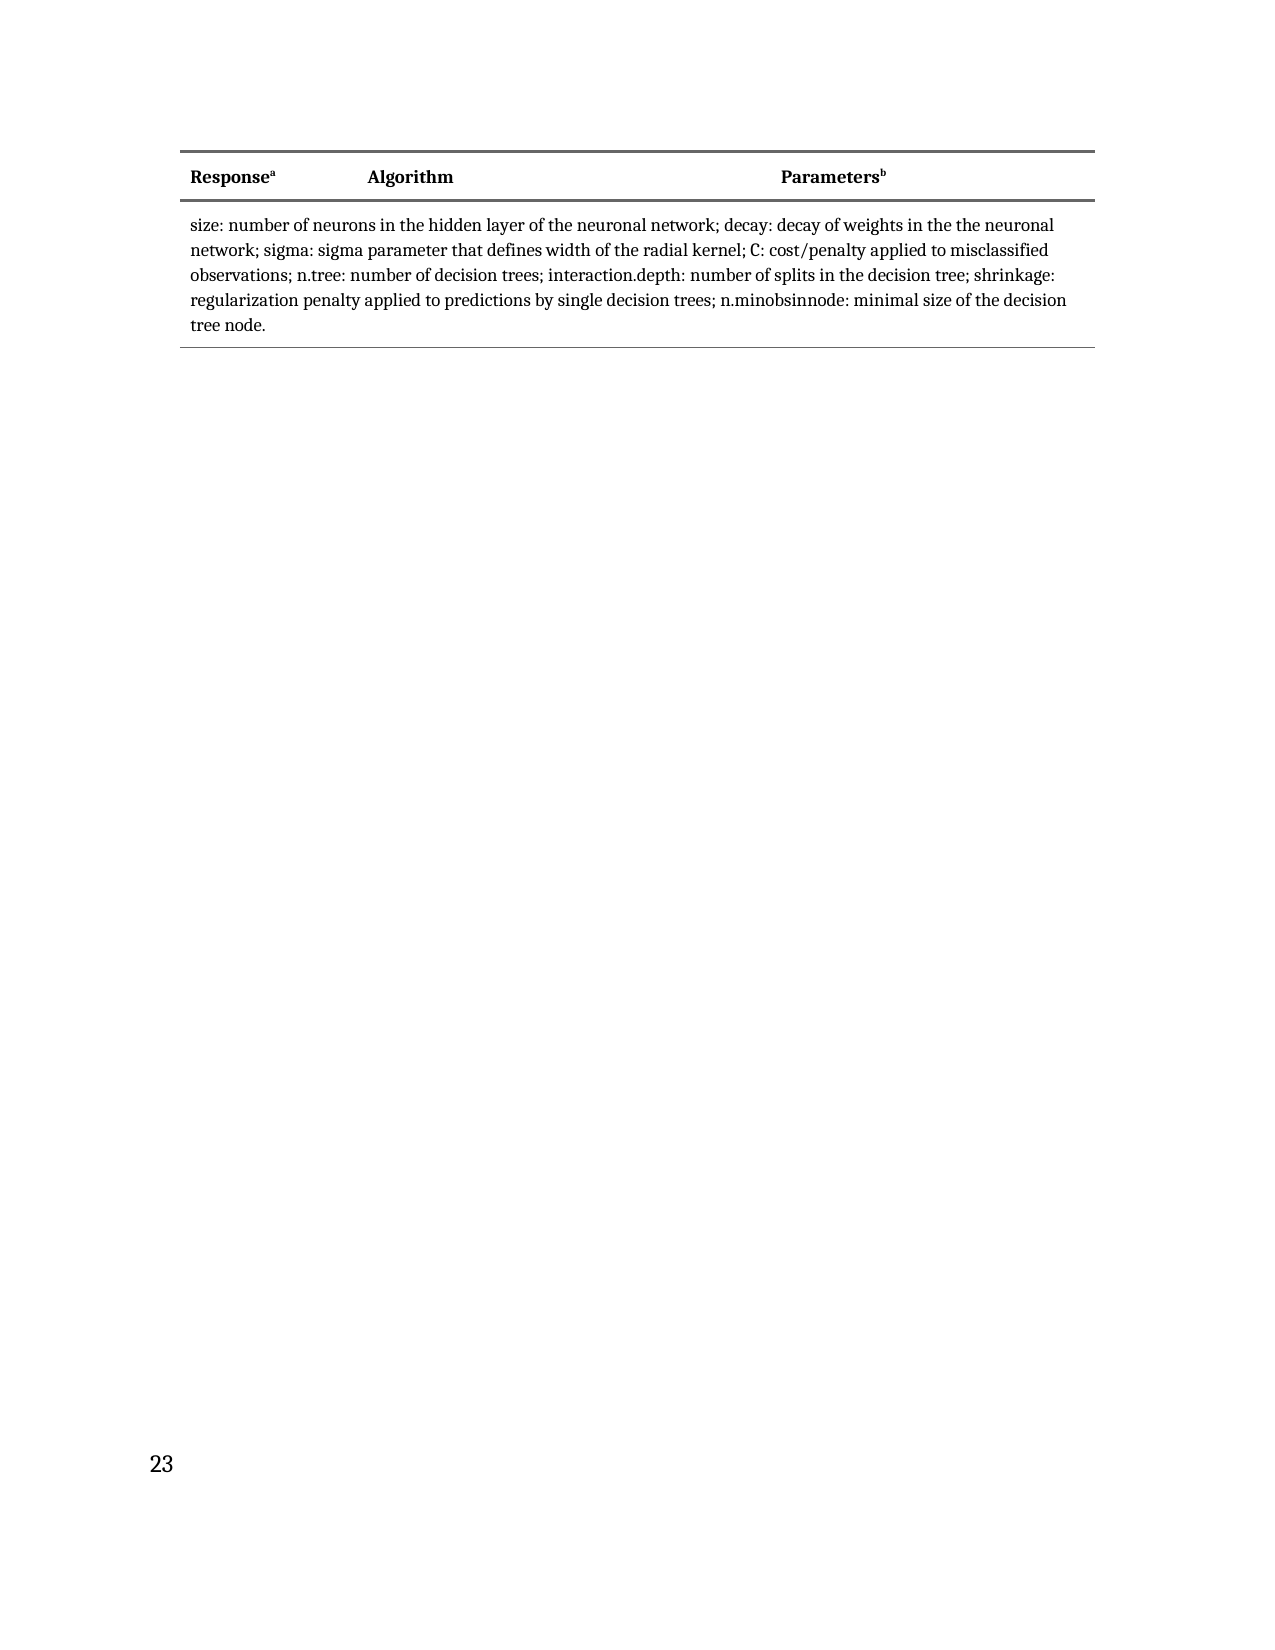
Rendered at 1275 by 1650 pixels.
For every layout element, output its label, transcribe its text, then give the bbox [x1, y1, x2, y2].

table_header Parametersb [770, 153, 1095, 199]
table_header Algorithm [357, 153, 770, 199]
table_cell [180, 202, 1095, 346]
table_header Responsea [180, 153, 357, 199]
